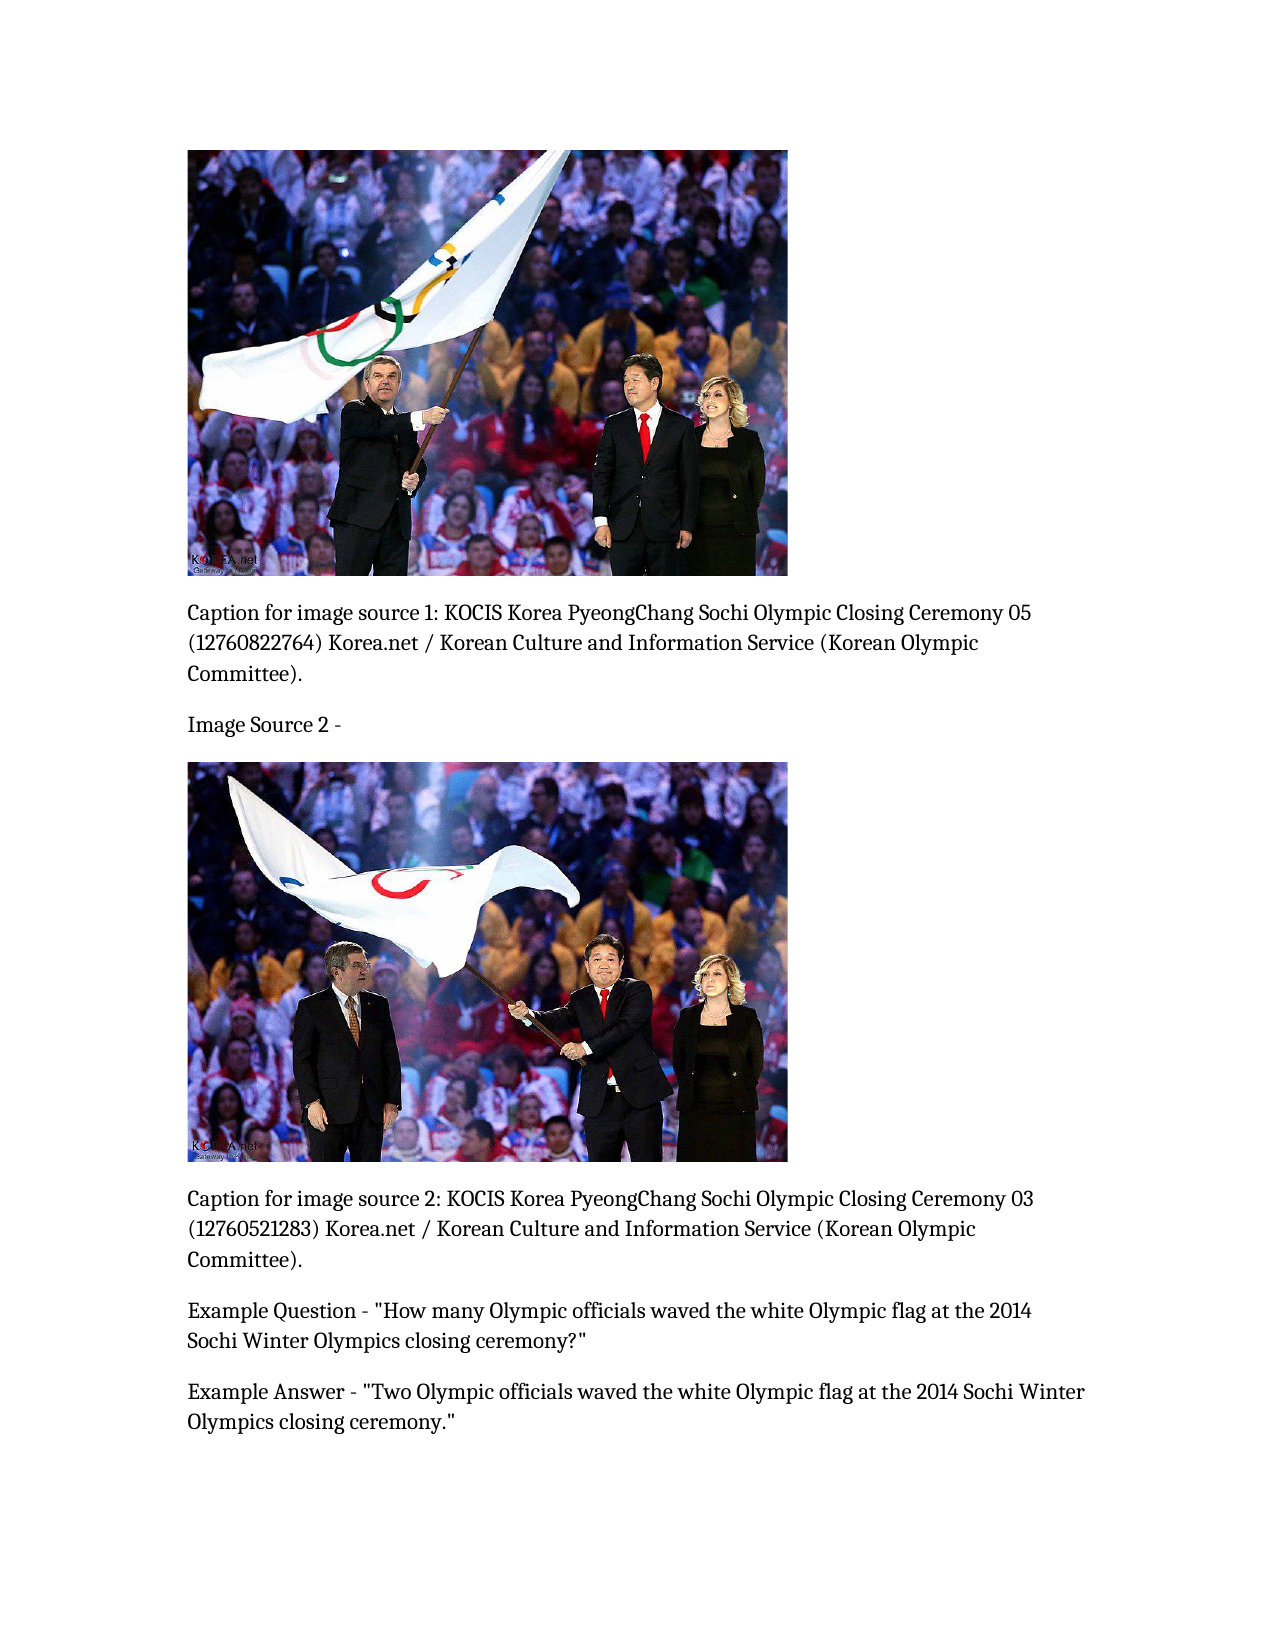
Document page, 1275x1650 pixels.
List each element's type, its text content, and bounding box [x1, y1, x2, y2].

text Example Answer - "Two Olympic officials waved the white Olympic flag at the 2014 Sochi Winter Olympics closing ceremony." [187, 1379, 1087, 1435]
text Caption for image source 2: KOCIS Korea PyeongChang Sochi Olympic Closing Ceremony 03 (12760521283) Korea.net / Korean Culture and Information Service (Korean Olympic Committee). [187, 1186, 1087, 1273]
text Example Question - "How many Olympic officials waved the white Olympic flag at the 2014 Sochi Winter Olympics closing ceremony?" [187, 1297, 1087, 1354]
picture [187, 150, 788, 576]
text Caption for image source 1: KOCIS Korea PyeongChang Sochi Olympic Closing Ceremony 05 (12760822764) Korea.net / Korean Culture and Information Service (Korean Olympic Committee). [187, 600, 1087, 687]
picture [187, 762, 788, 1162]
text Image Source 2 - [187, 711, 1087, 738]
